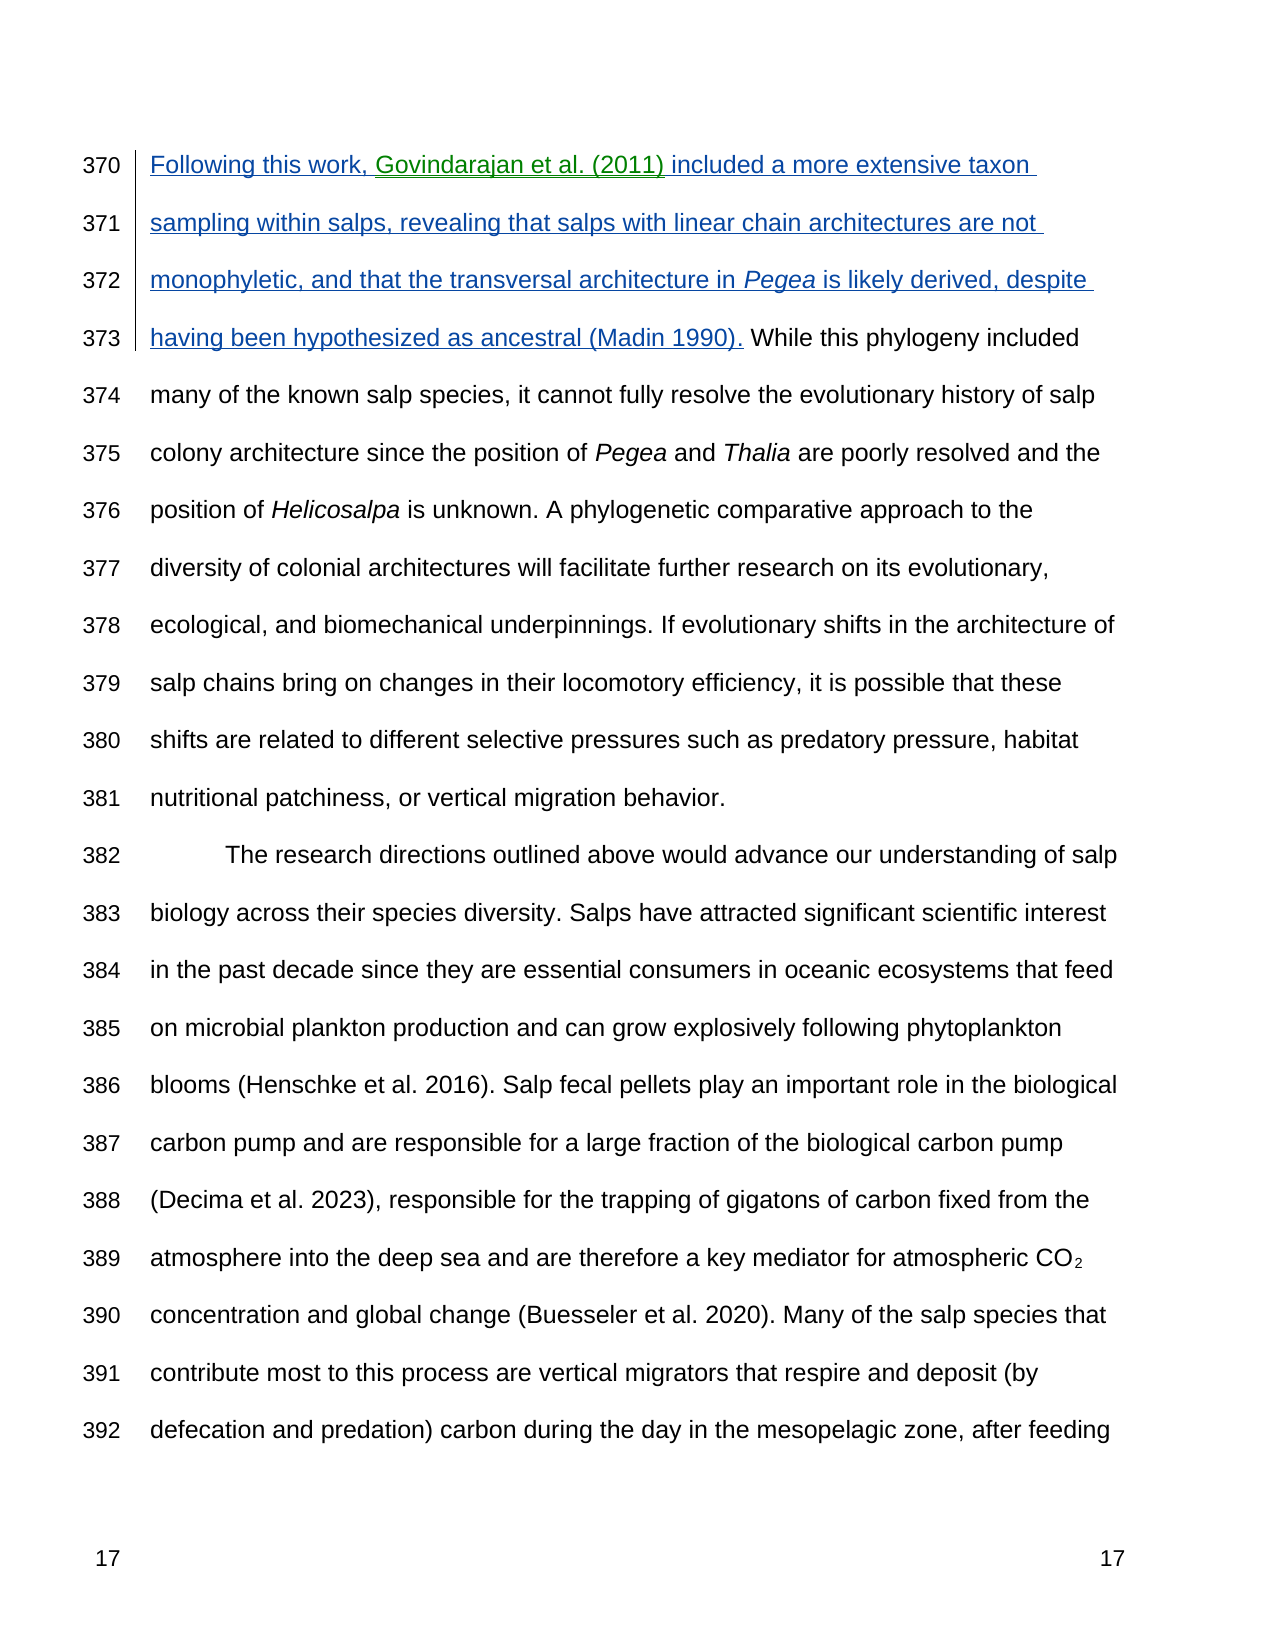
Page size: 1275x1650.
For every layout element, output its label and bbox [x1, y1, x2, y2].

text [150, 840, 1125, 1444]
text [150, 150, 1125, 811]
